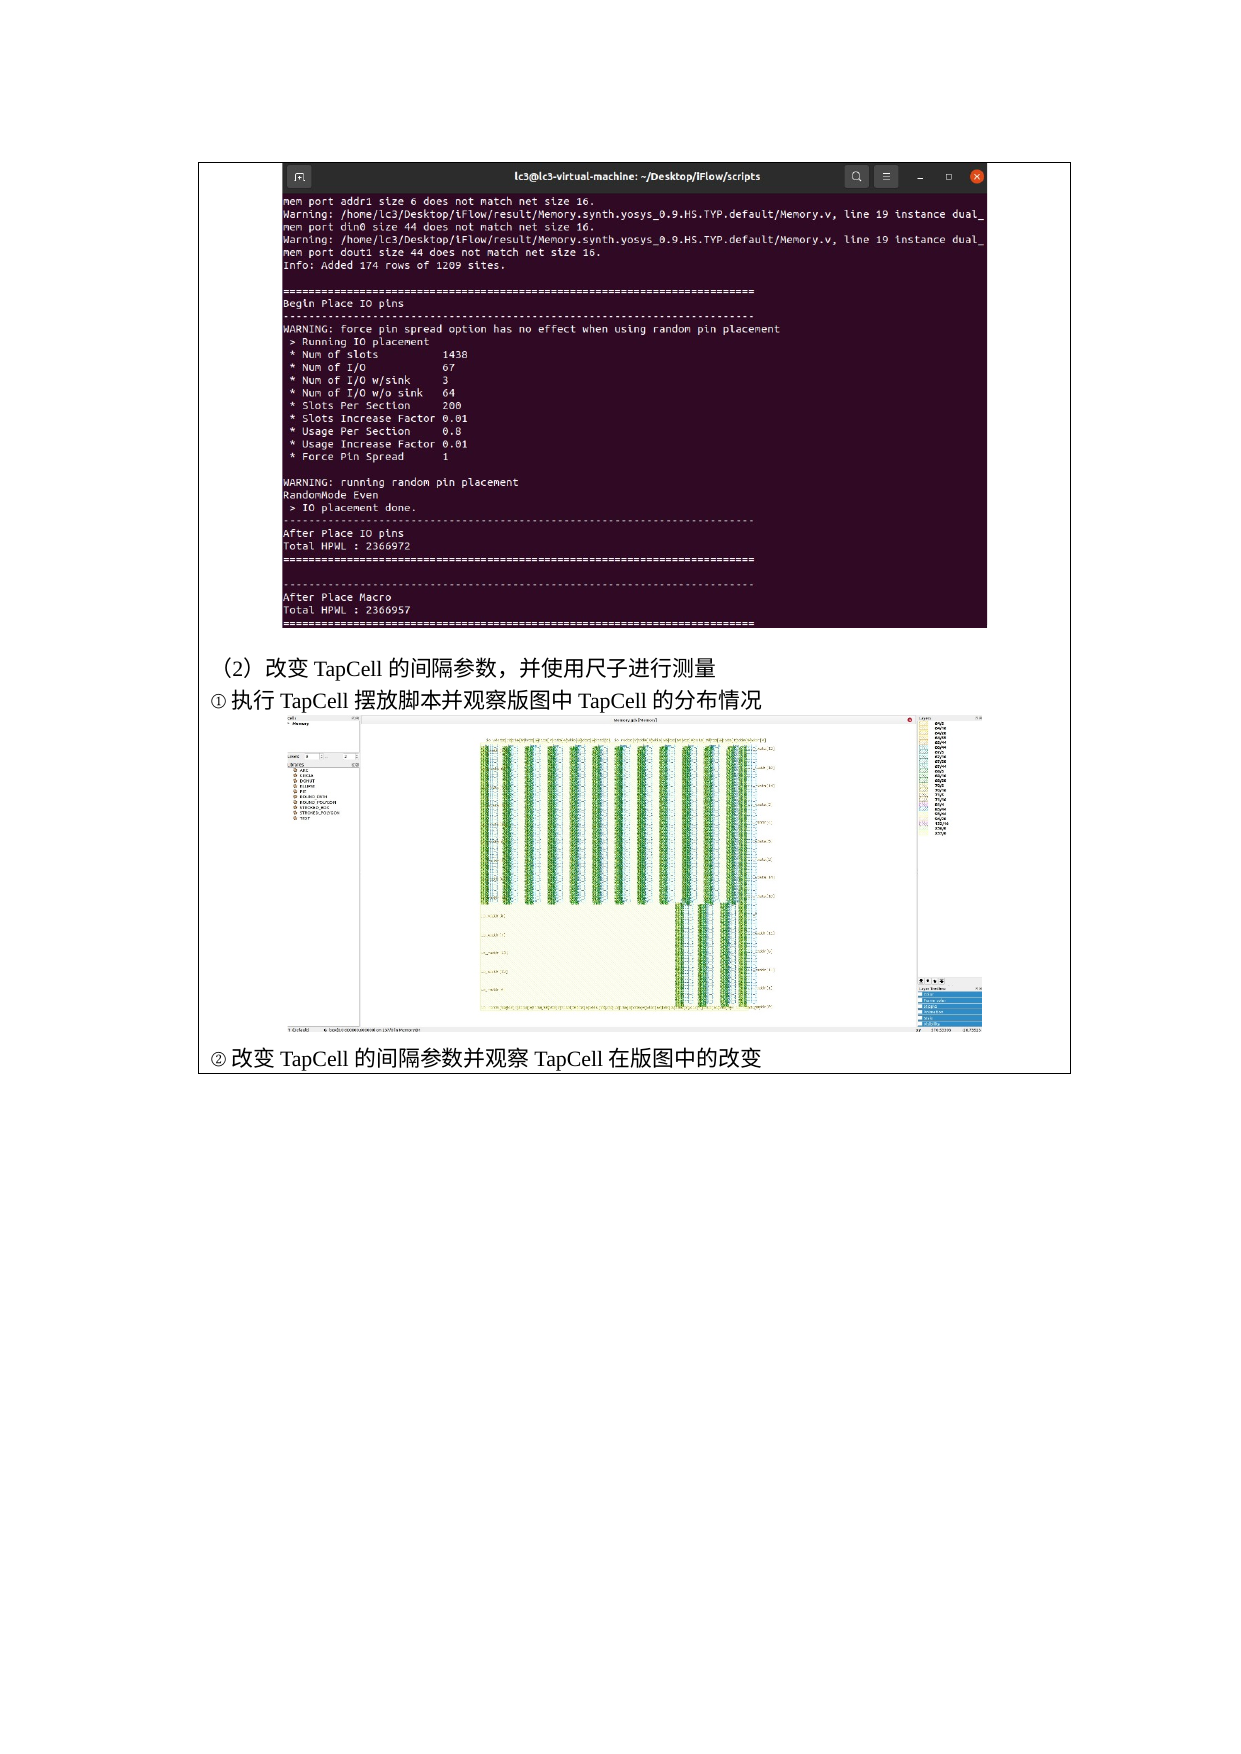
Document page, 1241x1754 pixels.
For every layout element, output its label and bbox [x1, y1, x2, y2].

table_cell [199, 163, 1070, 1073]
picture [287, 715, 982, 1032]
picture [282, 163, 988, 628]
